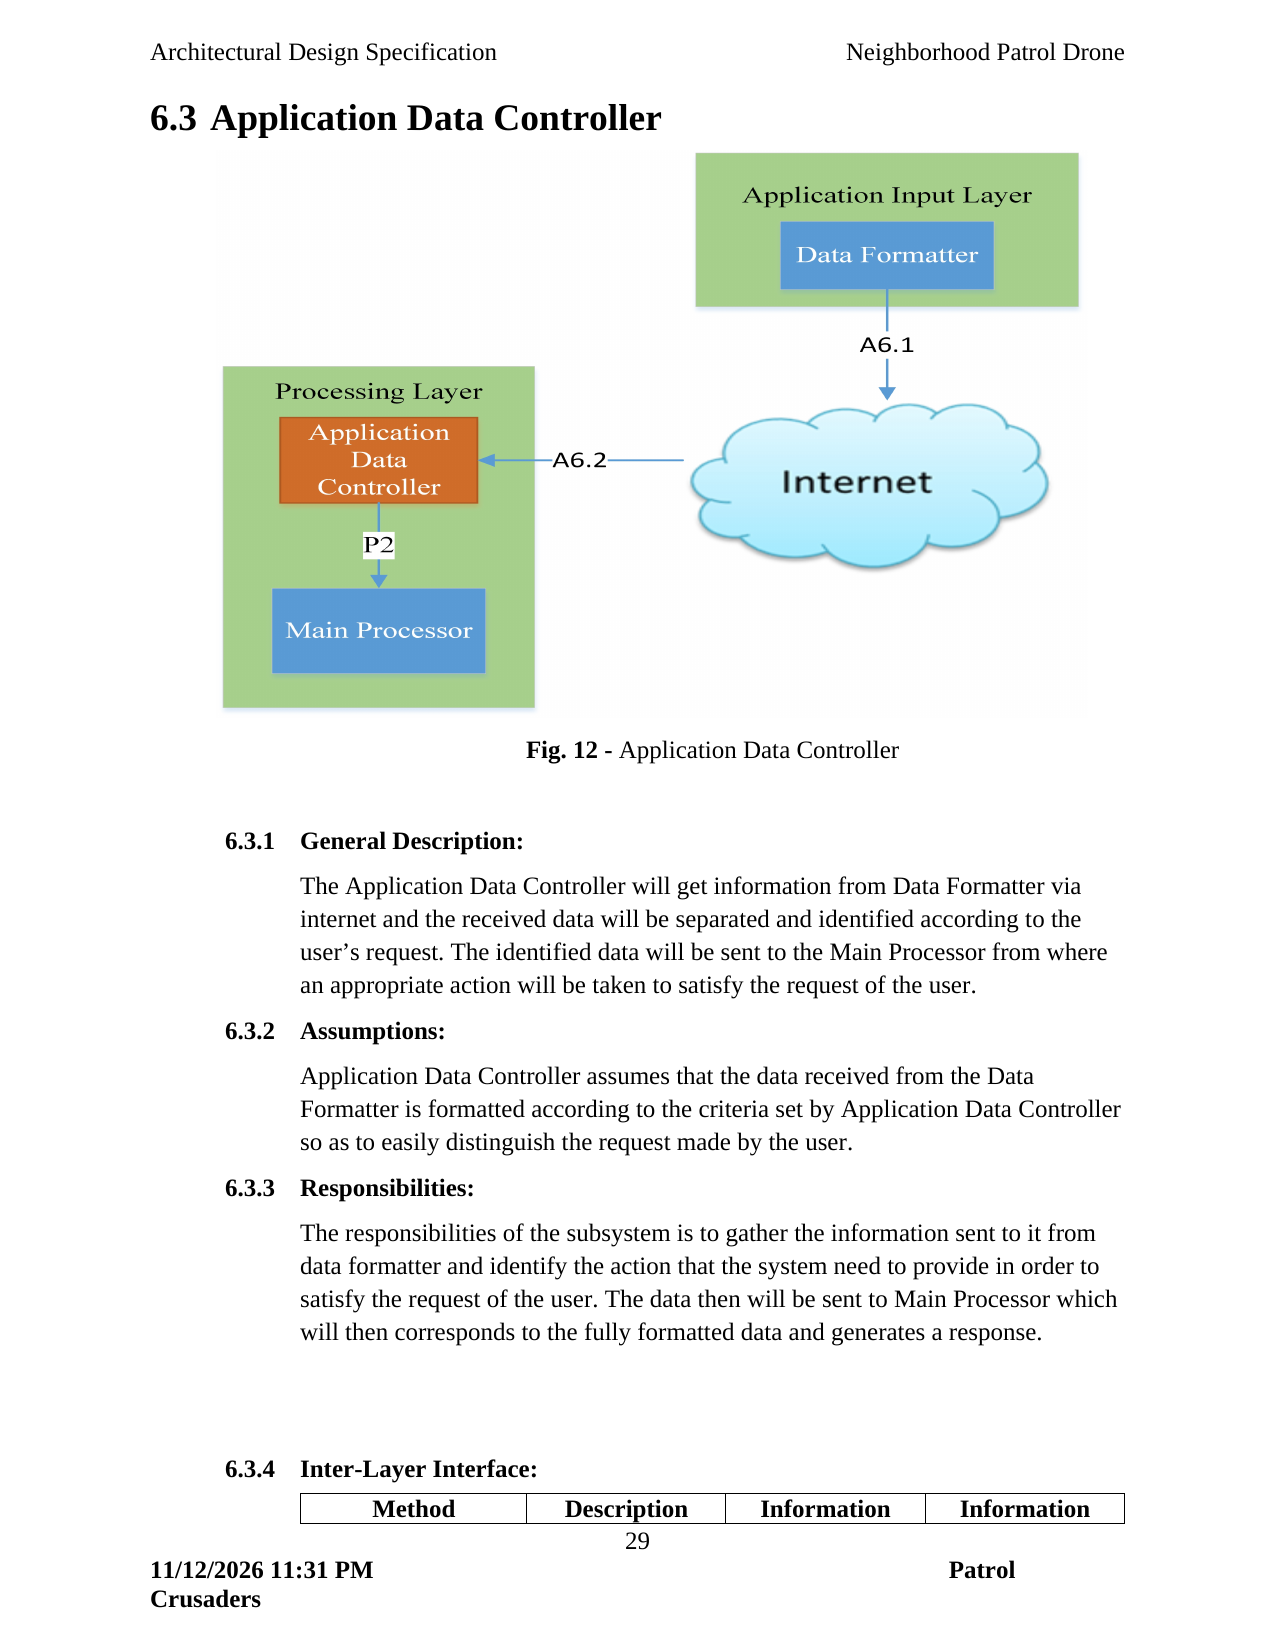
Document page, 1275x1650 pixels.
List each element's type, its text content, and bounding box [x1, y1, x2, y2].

subtitle Application Data Controller [150, 95, 1125, 138]
table_header Method [301, 1494, 526, 1523]
subtitle Inter-Layer Interface: [225, 1454, 1125, 1483]
picture [215, 150, 1088, 718]
subtitle General Description: [225, 826, 1125, 854]
table_header Description [527, 1494, 725, 1523]
subtitle Responsibilities: [225, 1173, 1125, 1202]
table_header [726, 1494, 925, 1523]
text Fig. 12 - Application Data Controller [300, 735, 1125, 763]
text Application Data Controller assumes that the data received from the Data Formatter is formatted according to the criteria set by Application Data Controller so as to easily distinguish the request made by the user. [300, 1061, 1125, 1156]
text The responsibilities of the subsystem is to gather the information sent to it from data formatter and identify the action that the system need to provide in order to satisfy the request of the user. The data then will be sent to Main Processor which will then corresponds to the fully formatted data and generates a response. [300, 1218, 1125, 1346]
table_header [926, 1494, 1124, 1523]
subtitle Assumptions: [225, 1016, 1125, 1044]
text The Application Data Controller will get information from Data Formatter via internet and the received data will be separated and identified according to the user’s request. The identified data will be sent to the Main Processor from where an appropriate action will be taken to satisfy the request of the user. [300, 871, 1125, 999]
